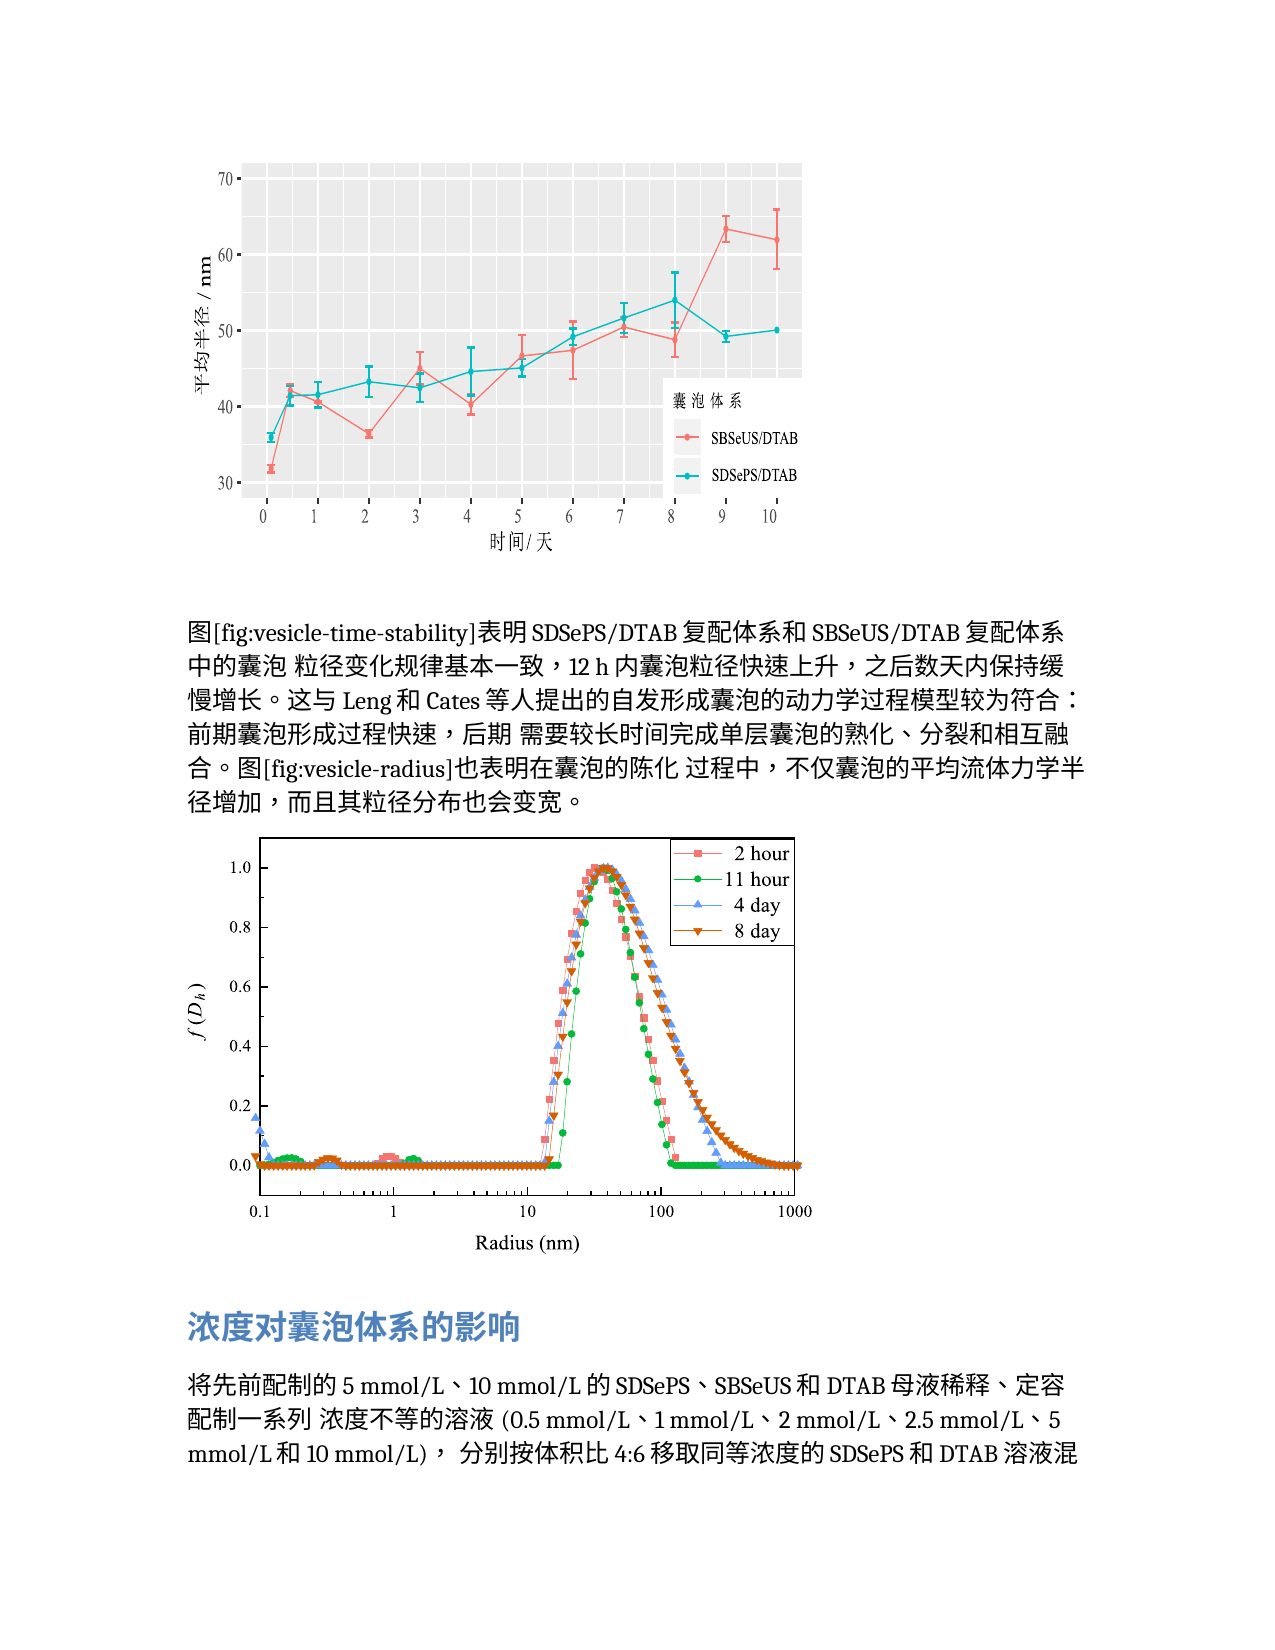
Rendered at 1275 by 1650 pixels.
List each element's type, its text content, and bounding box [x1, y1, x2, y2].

subtitle 浓度对囊泡体系的影响 [187, 1303, 1087, 1349]
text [187, 1368, 1087, 1470]
text 图[fig:vesicle-time-stability]表明SDSePS/DTAB复配体系和SBSeUS/DTAB复配体系中的囊泡 粒径变化规律基本一致，12 h内囊泡粒径快速上升，之后数天内保持缓慢增长。这与Leng和Cates 等人提出的自发形成囊泡的动力学过程模型较为符合：前期囊泡形成过程快速，后期 需要较长时间完成单层囊泡的熟化、分裂和相互融合。图[fig:vesicle-radius]也表明在囊泡的陈化 过程中，不仅囊泡的平均流体力学半径增加，而且其粒径分布也会变宽。 [187, 614, 1087, 818]
